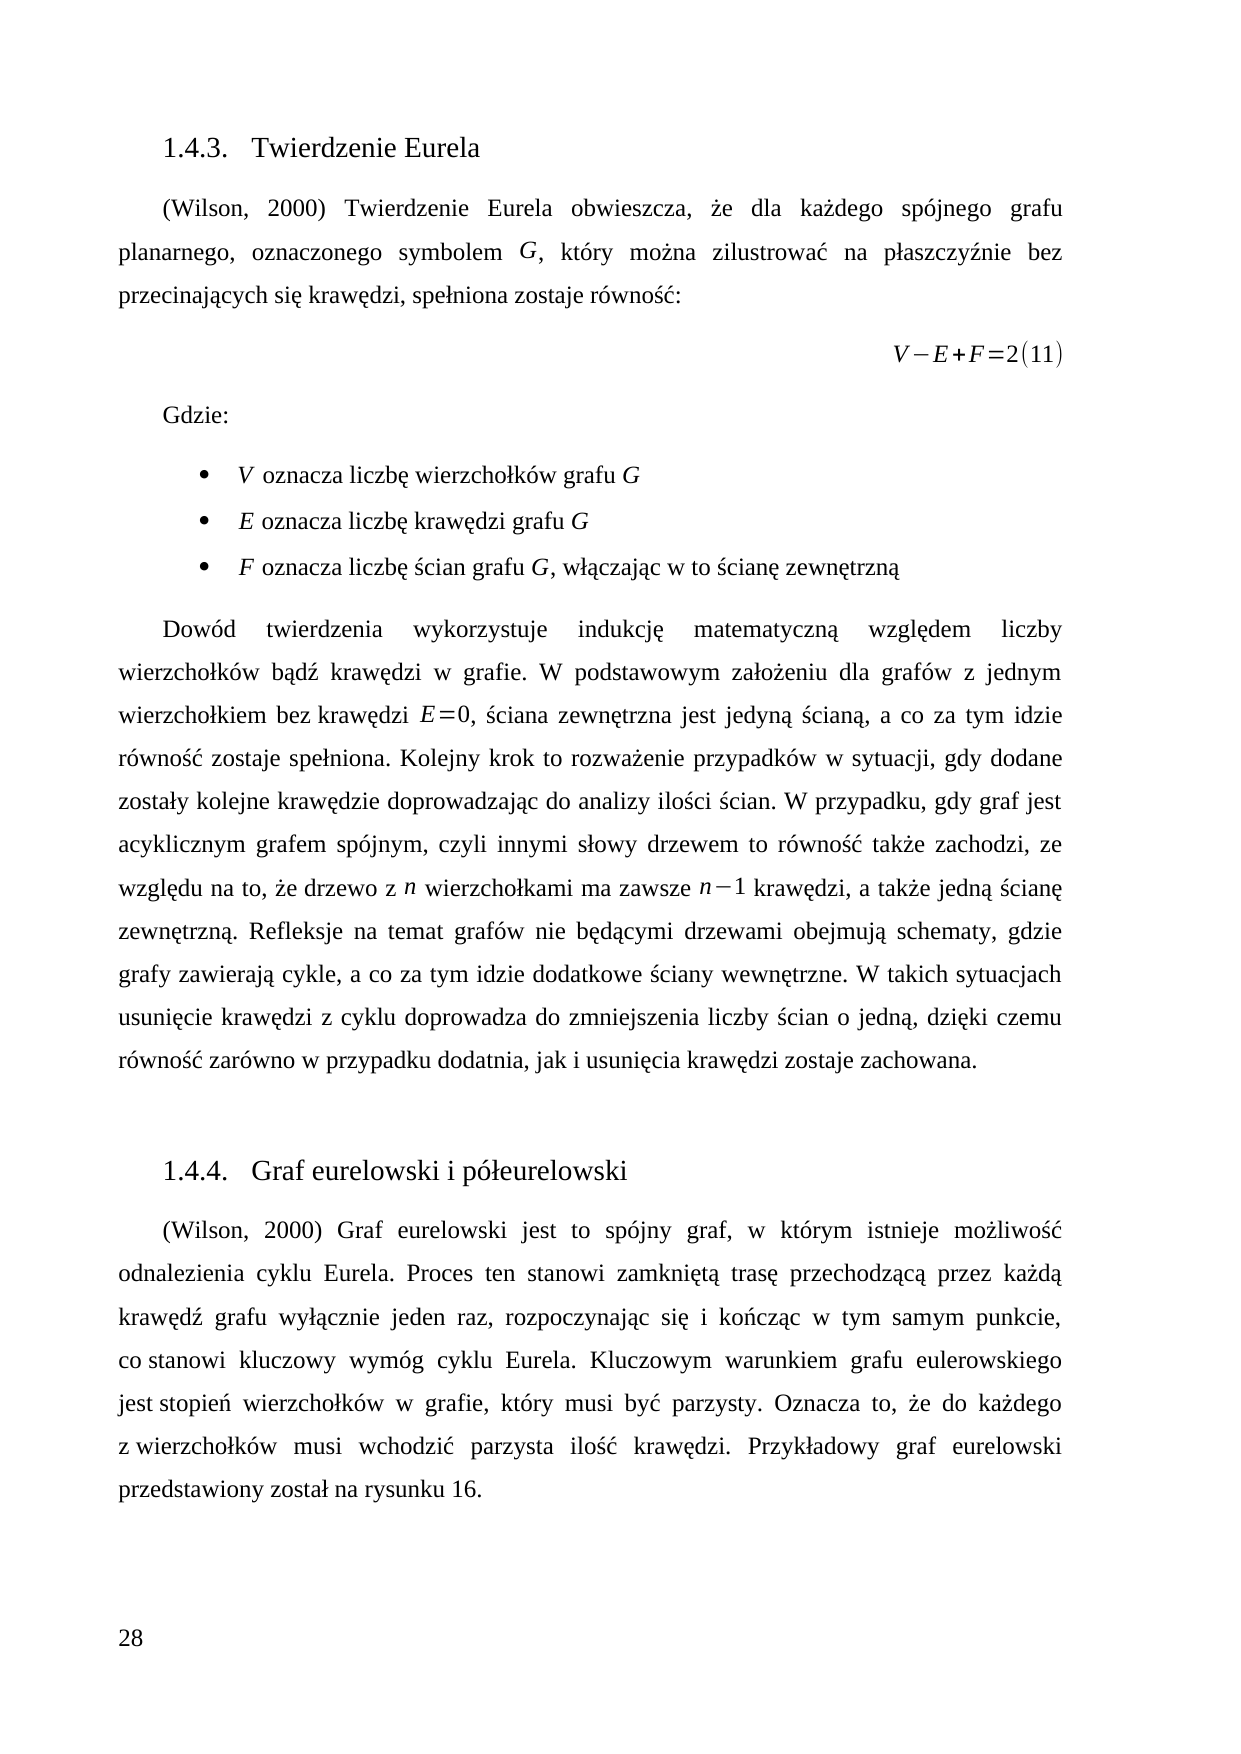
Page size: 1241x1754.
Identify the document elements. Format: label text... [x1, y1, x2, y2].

list oznacza liczbę krawędzi grafu [200, 506, 1063, 537]
text Gdzie: [118, 401, 1063, 429]
text Twierdzenie Eurela obwieszcza, że dla każdego spójnego grafu planarnego, oznaczonego symbolem , który można zilustrować na płaszczyźnie bez przecinających się krawędzi, spełniona zostaje równość: [118, 193, 1063, 308]
subtitle Twierdzenie Eurela [118, 131, 1063, 164]
list oznacza liczbę wierzchołków grafu [200, 460, 1063, 492]
list oznacza liczbę ścian grafu , włączając w to ścianę zewnętrzną [200, 552, 1063, 583]
text Graf eurelowski jest to spójny graf, w którym istnieje możliwość odnalezienia cyklu Eurela. Proces ten stanowi zamkniętą trasę przechodzącą przez każdą krawędź grafu wyłącznie jeden raz, rozpoczynając się i kończąc w tym samym punkcie, co stanowi kluczowy wymóg cyklu Eurela. Kluczowym warunkiem grafu eulerowskiego jest stopień wierzchołków w grafie, który musi być parzysty. Oznacza to, że do każdego z wierzchołków musi wchodzić parzysta ilość krawędzi. Przykładowy graf eurelowski przedstawiony został na rysunku 16. [118, 1215, 1063, 1503]
text Dowód twierdzenia wykorzystuje indukcję matematyczną względem liczby wierzchołków bądź krawędzi w grafie. W podstawowym założeniu dla grafów z jednym wierzchołkiem bez krawędzi , ściana zewnętrzna jest jedyną ścianą, a co za tym idzie równość zostaje spełniona. Kolejny krok to rozważenie przypadków w sytuacji, gdy dodane zostały kolejne krawędzie doprowadzając do analizy ilości ścian. W przypadku, gdy graf jest acyklicznym grafem spójnym, czyli innymi słowy drzewem to równość także zachodzi, ze względu na to, że drzewo z wierzchołkami ma zawsze krawędzi, a także jedną ścianę zewnętrzną. Refleksje na temat grafów nie będącymi drzewami obejmują schematy, gdzie grafy zawierają cykle, a co za tym idzie dodatkowe ściany wewnętrzne. W takich sytuacjach usunięcie krawędzi z cyklu doprowadza do zmniejszenia liczby ścian o jedną, dzięki czemu równość zarówno w przypadku dodatnia, jak i usunięcia krawędzi zostaje zachowana. [118, 614, 1063, 1074]
subtitle Graf eurelowski i półeurelowski [118, 1153, 1063, 1186]
